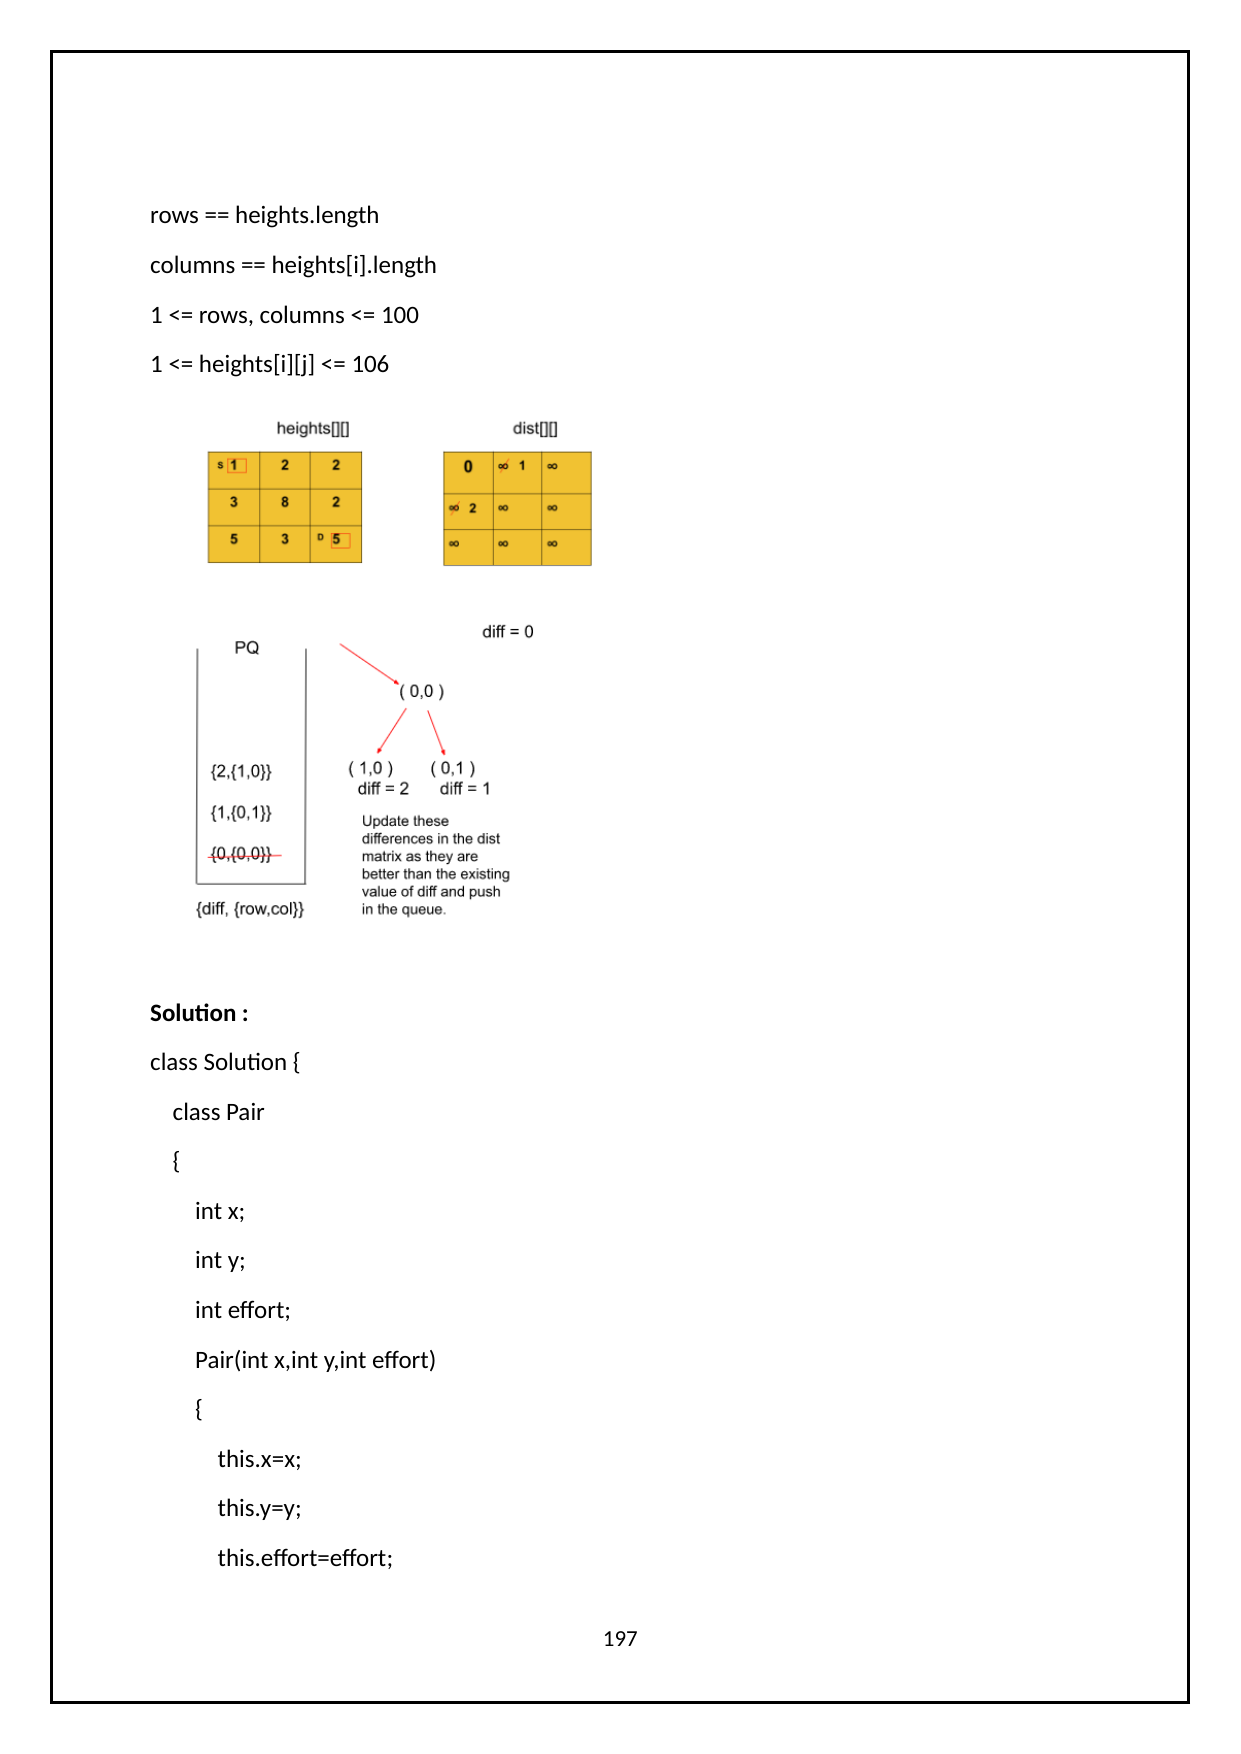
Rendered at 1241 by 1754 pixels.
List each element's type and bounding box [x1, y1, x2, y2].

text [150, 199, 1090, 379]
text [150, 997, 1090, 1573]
picture [150, 397, 671, 929]
